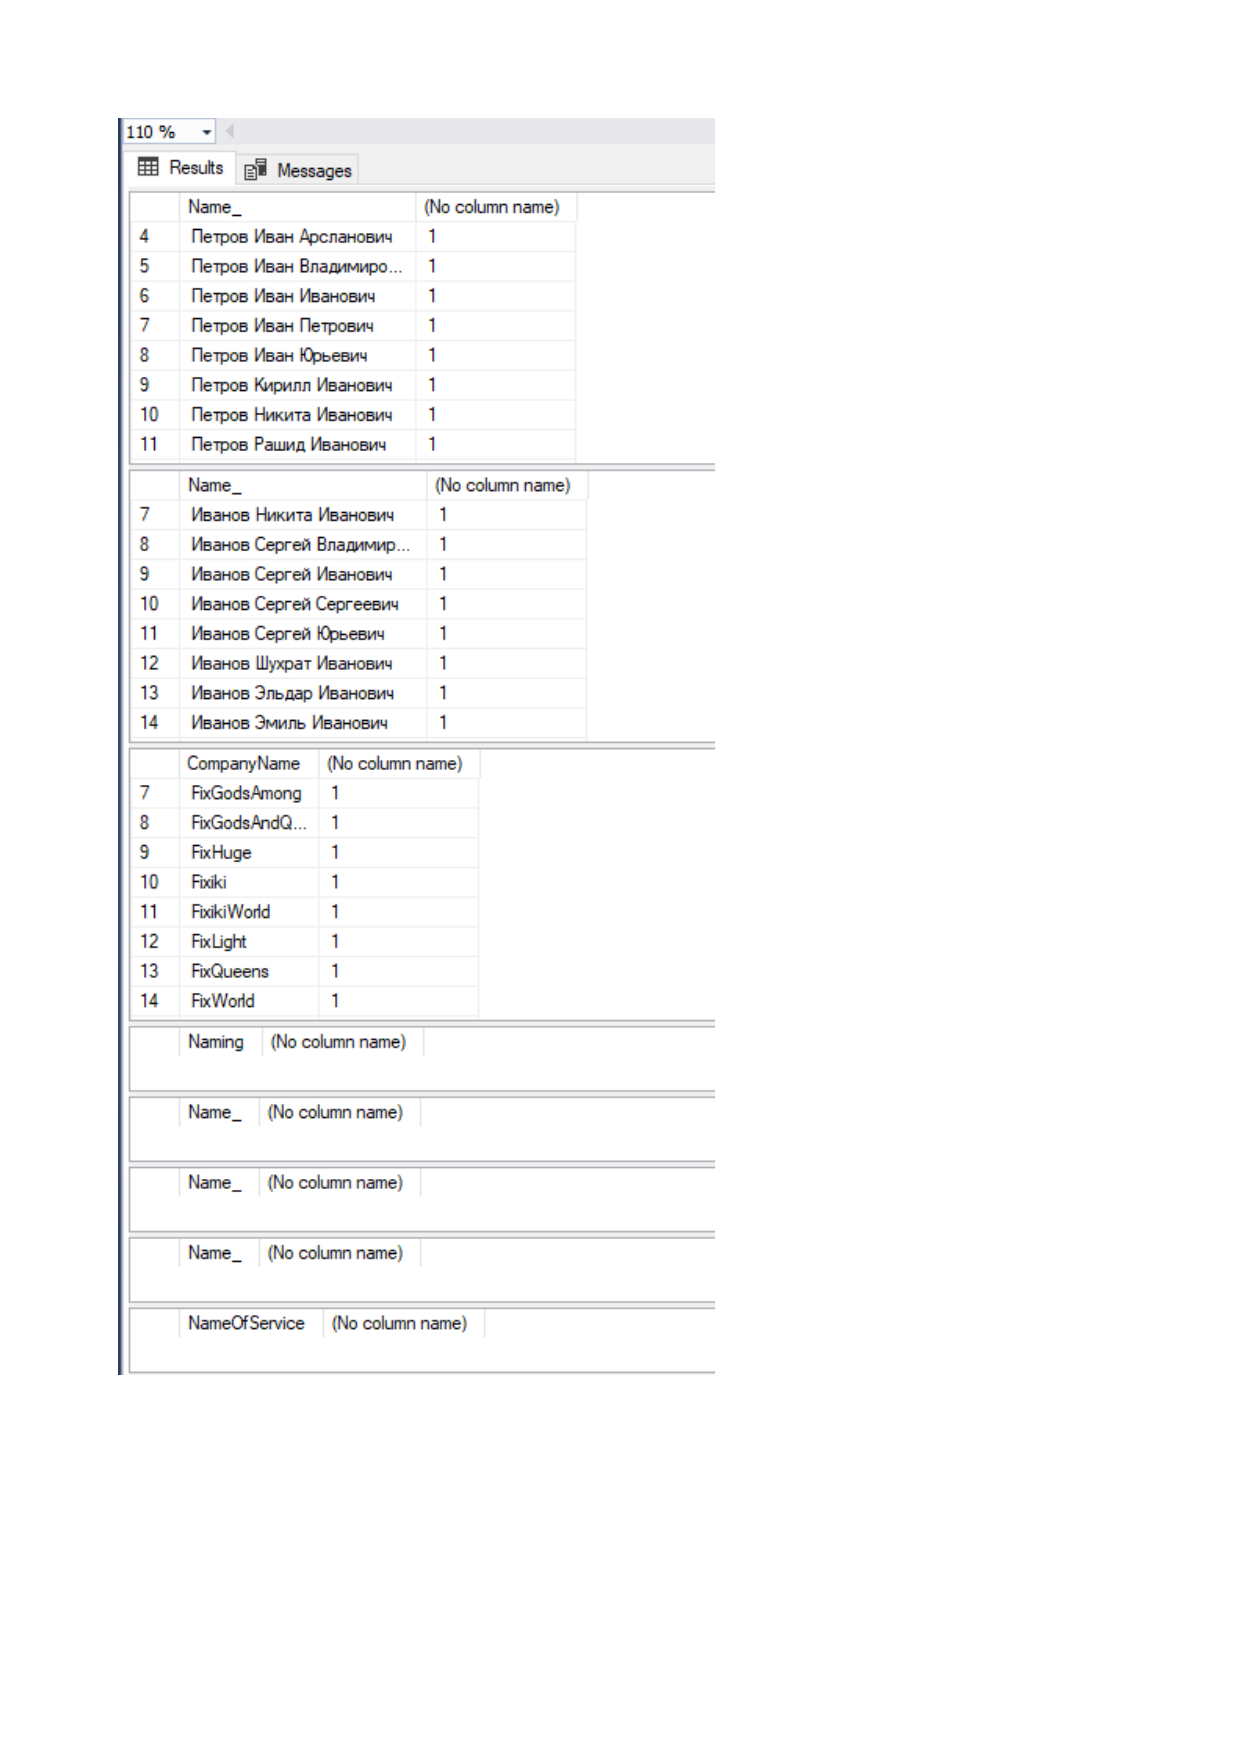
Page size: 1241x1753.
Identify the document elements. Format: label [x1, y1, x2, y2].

picture [118, 118, 715, 1375]
